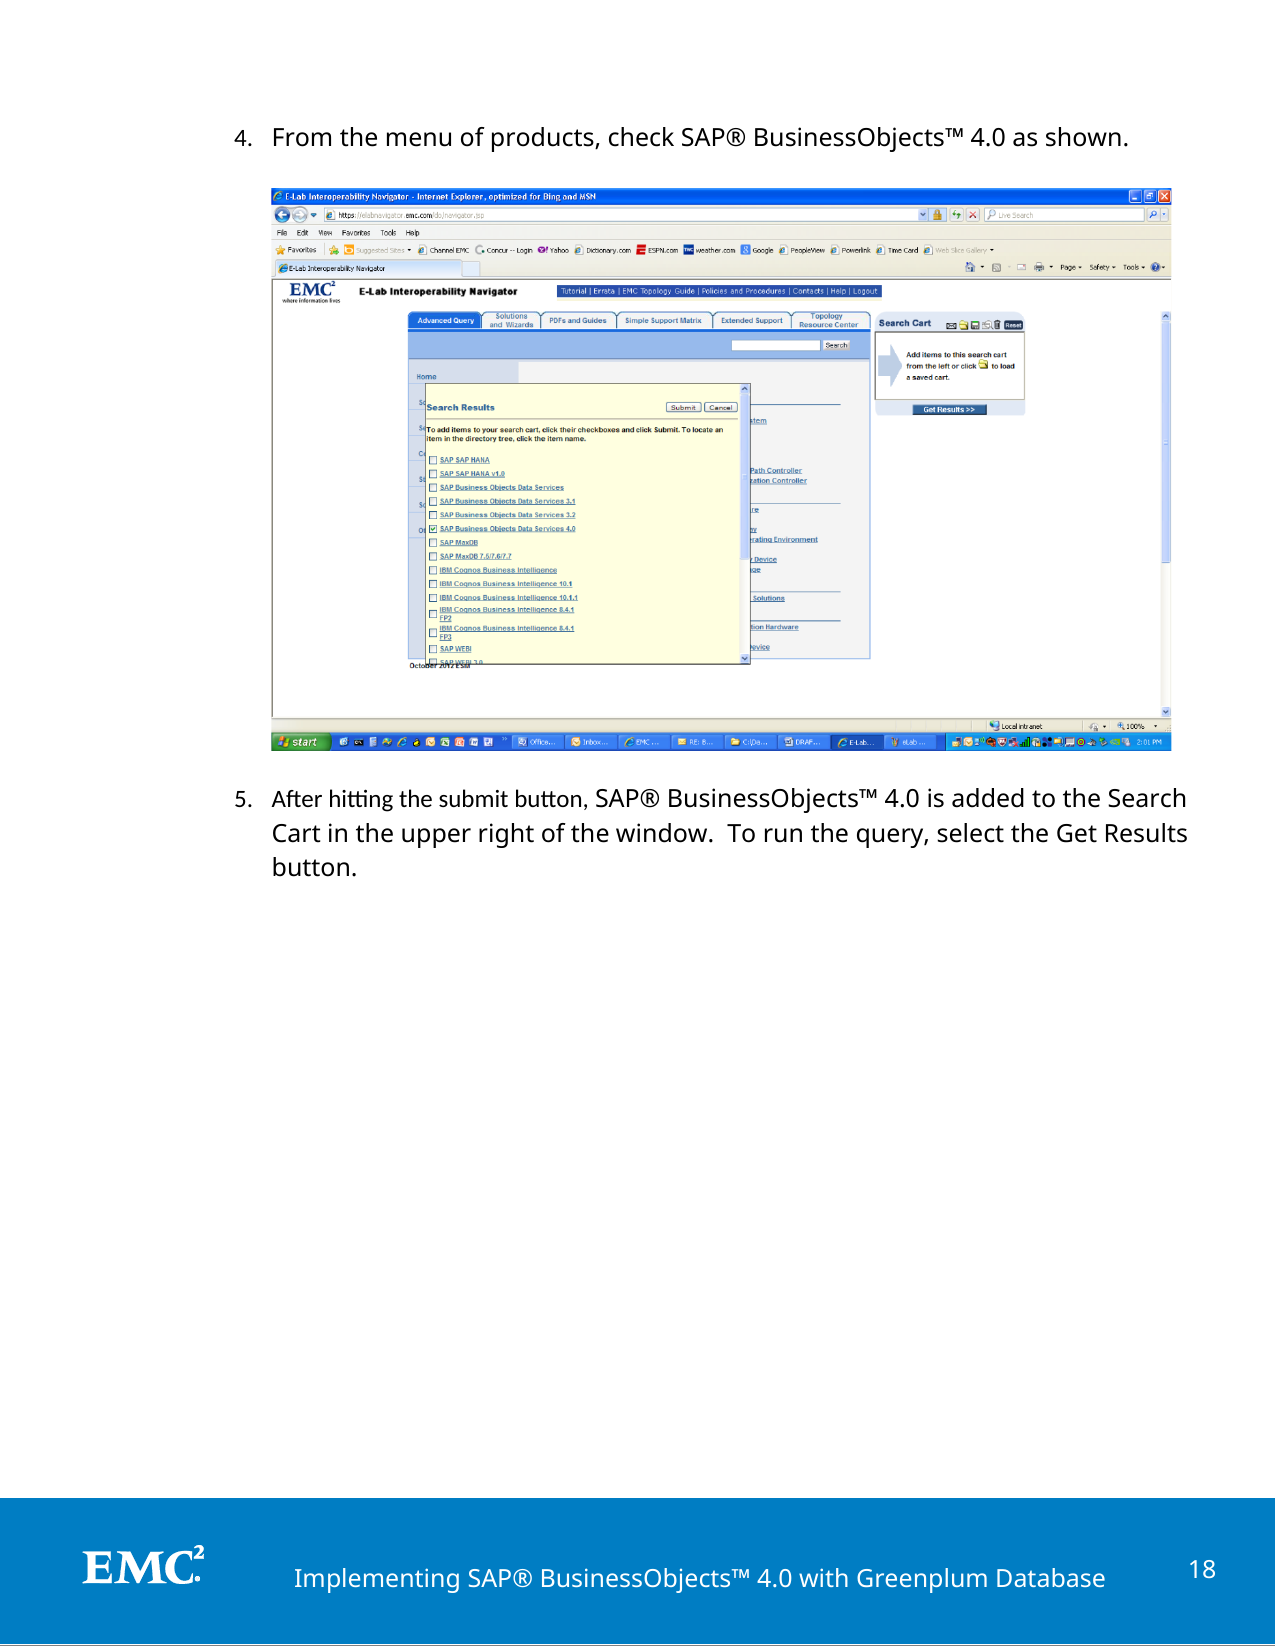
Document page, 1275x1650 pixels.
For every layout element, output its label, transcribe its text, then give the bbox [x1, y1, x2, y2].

picture [271, 188, 1172, 751]
list After hitting the submit button, SAP® BusinessObjects™ 4.0 is added to the Search Cart in the upper right of the window. To run the query, select the Get Results button. [234, 781, 1200, 883]
list From the menu of products, check SAP® BusinessObjects™ 4.0 as shown. [234, 120, 1200, 154]
